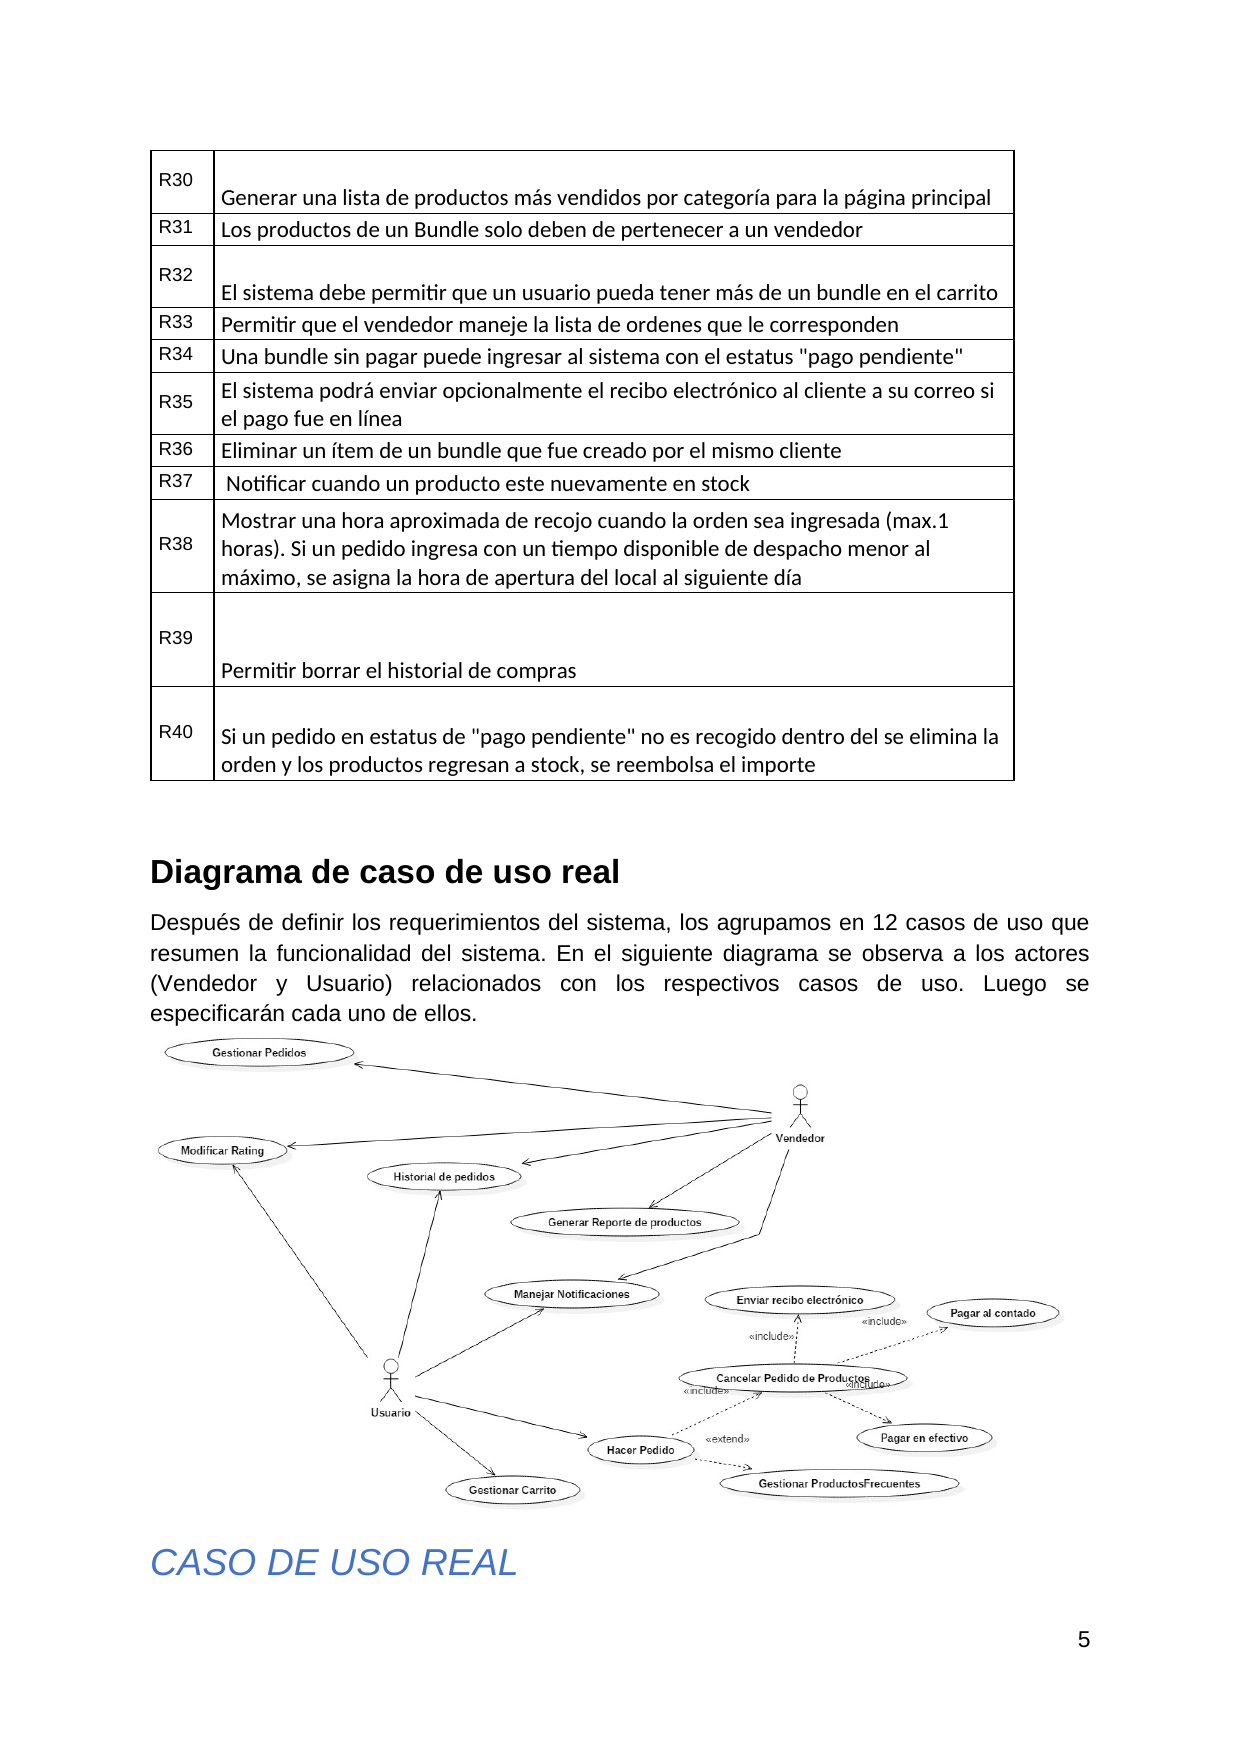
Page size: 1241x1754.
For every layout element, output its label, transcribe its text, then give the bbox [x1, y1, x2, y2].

table_cell R35 [152, 373, 213, 434]
table_cell Notificar cuando un producto este nuevamente en stock [215, 467, 1013, 498]
table_cell Mostrar una hora aproximada de recojo cuando la orden sea ingresada (max.1 horas). Si un pedido ingresa con un tiempo disponible de despacho menor al máximo, se asigna la hora de apertura del local al siguiente día [215, 500, 1013, 592]
table_cell R40 [152, 687, 213, 780]
table_cell Si un pedido en estatus de "pago pendiente" no es recogido dentro del se elimina la orden y los productos regresan a stock, se reembolsa el importe [215, 687, 1013, 780]
table_cell R34 [152, 340, 213, 372]
table_cell Permitir que el vendedor maneje la lista de ordenes que le corresponden [215, 308, 1013, 339]
table_cell R39 [152, 593, 213, 686]
table_cell R30 [152, 151, 213, 212]
subtitle Diagrama de caso de uso real [150, 853, 1090, 891]
table_cell El sistema podrá enviar opcionalmente el recibo electrónico al cliente a su correo si el pago fue en línea [215, 373, 1013, 434]
table_cell R38 [152, 500, 213, 592]
table_cell R31 [152, 214, 213, 245]
text Después de definir los requerimientos del sistema, los agrupamos en 12 casos de uso que resumen la funcionalidad del sistema. En el siguiente diagrama se observa a los actores (Vendedor y Usuario) relacionados con los respectivos casos de uso. Luego se especificarán cada uno de ellos. [150, 909, 1090, 1026]
table_cell Permitir borrar el historial de compras [215, 593, 1013, 686]
table_cell R37 [152, 467, 213, 498]
table_cell Una bundle sin pagar puede ingresar al sistema con el estatus "pago pendiente" [215, 340, 1013, 372]
table_cell R36 [152, 435, 213, 466]
table_cell R32 [152, 246, 213, 307]
text CASO DE USO REAL [150, 1540, 1090, 1583]
table_cell Eliminar un ítem de un bundle que fue creado por el mismo cliente [215, 435, 1013, 466]
table_cell Generar una lista de productos más vendidos por categoría para la página principal [215, 151, 1013, 212]
picture [150, 1030, 1091, 1536]
table_cell El sistema debe permitir que un usuario pueda tener más de un bundle en el carrito [215, 246, 1013, 307]
table_cell R33 [152, 308, 213, 339]
table_cell Los productos de un Bundle solo deben de pertenecer a un vendedor [215, 214, 1013, 245]
